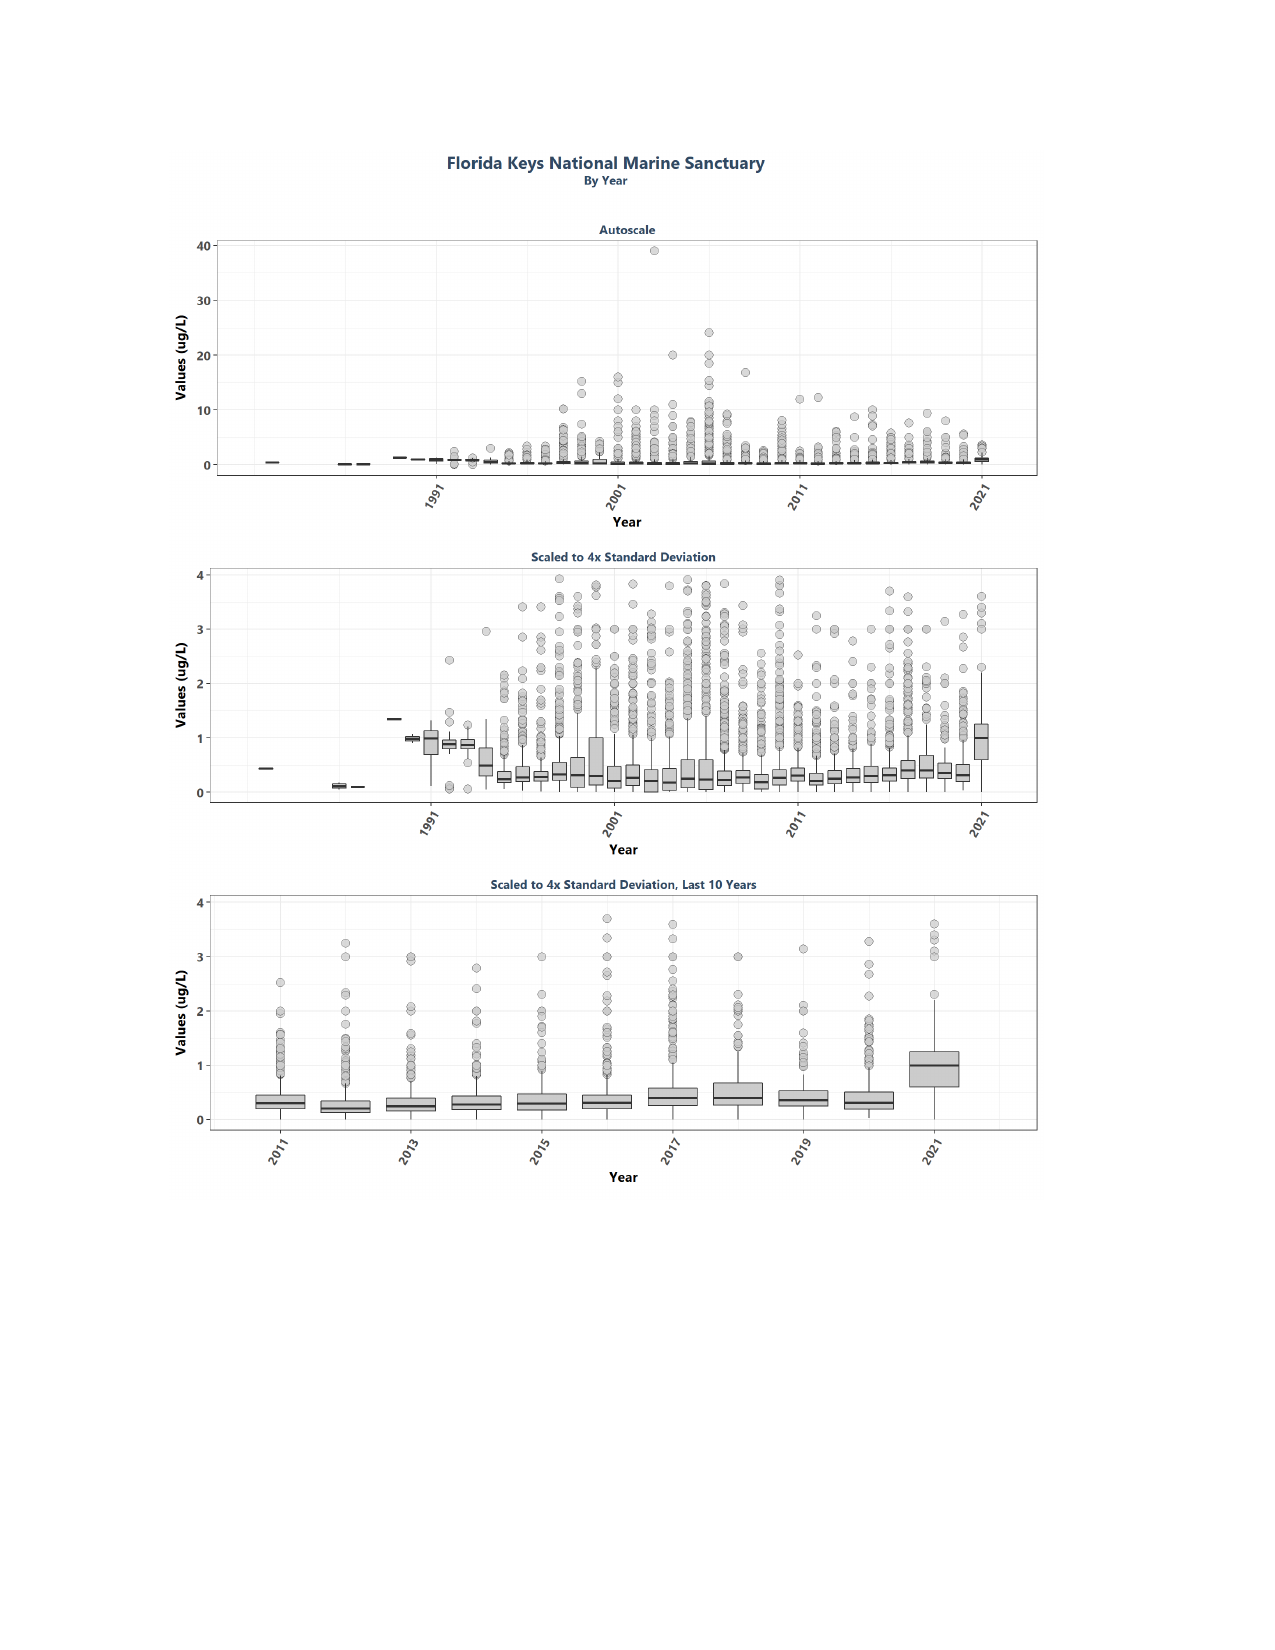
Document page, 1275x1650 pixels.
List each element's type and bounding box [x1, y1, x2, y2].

picture [168, 150, 1044, 1200]
